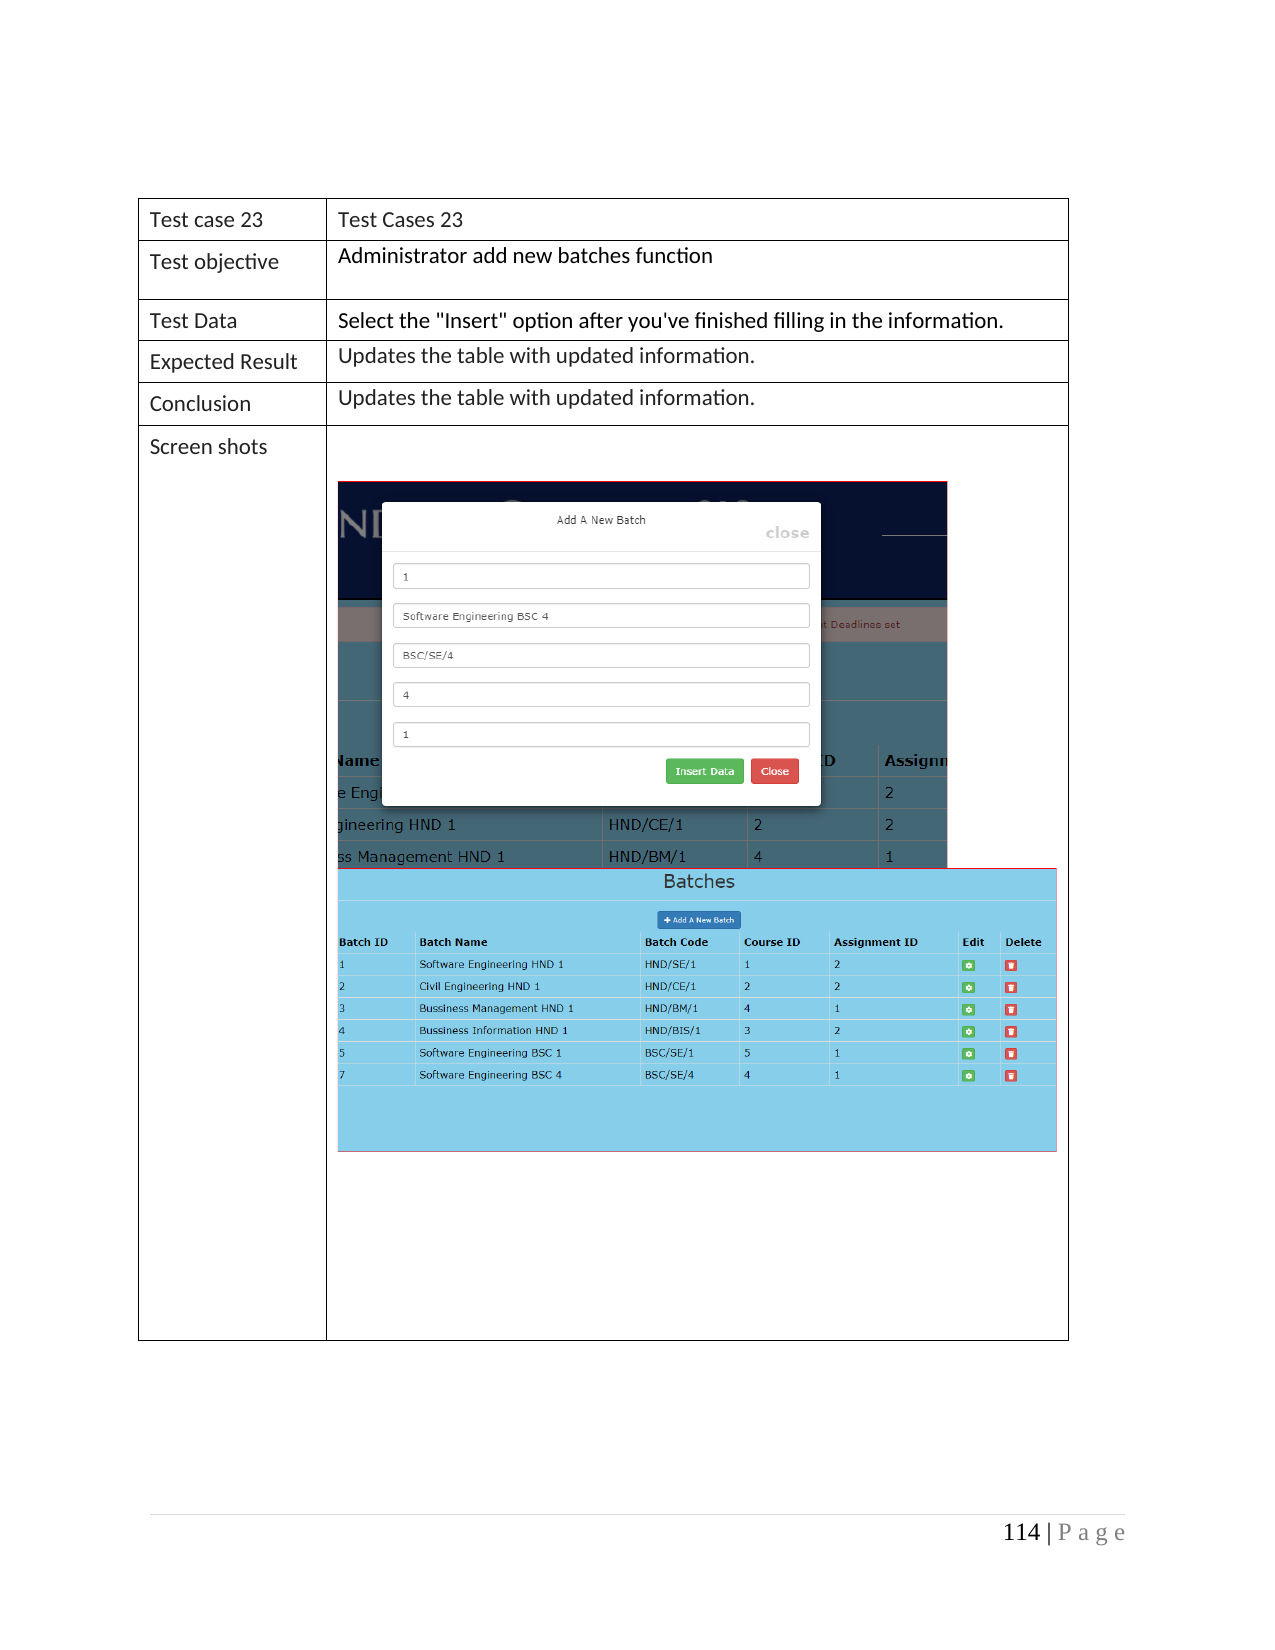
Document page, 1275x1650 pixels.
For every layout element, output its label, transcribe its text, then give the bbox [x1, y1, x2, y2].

table_cell Expected Result [139, 341, 326, 382]
picture [337, 481, 1057, 1152]
table_header Test case 23 [139, 199, 326, 240]
table_cell Select the "Insert" option after you've finished filling in the information. [327, 300, 1068, 340]
table_cell Updates the table with updated information. [327, 383, 1068, 425]
table_cell [327, 426, 1068, 1340]
table_cell Test objective [139, 241, 326, 299]
table_cell Test Data [139, 300, 326, 340]
table_cell Updates the table with updated information. [327, 341, 1068, 382]
table_cell Administrator add new batches function [327, 241, 1068, 299]
table_cell Conclusion [139, 383, 326, 425]
table_header Test Cases 23 [327, 199, 1068, 240]
table_cell Screen shots [139, 426, 326, 1340]
